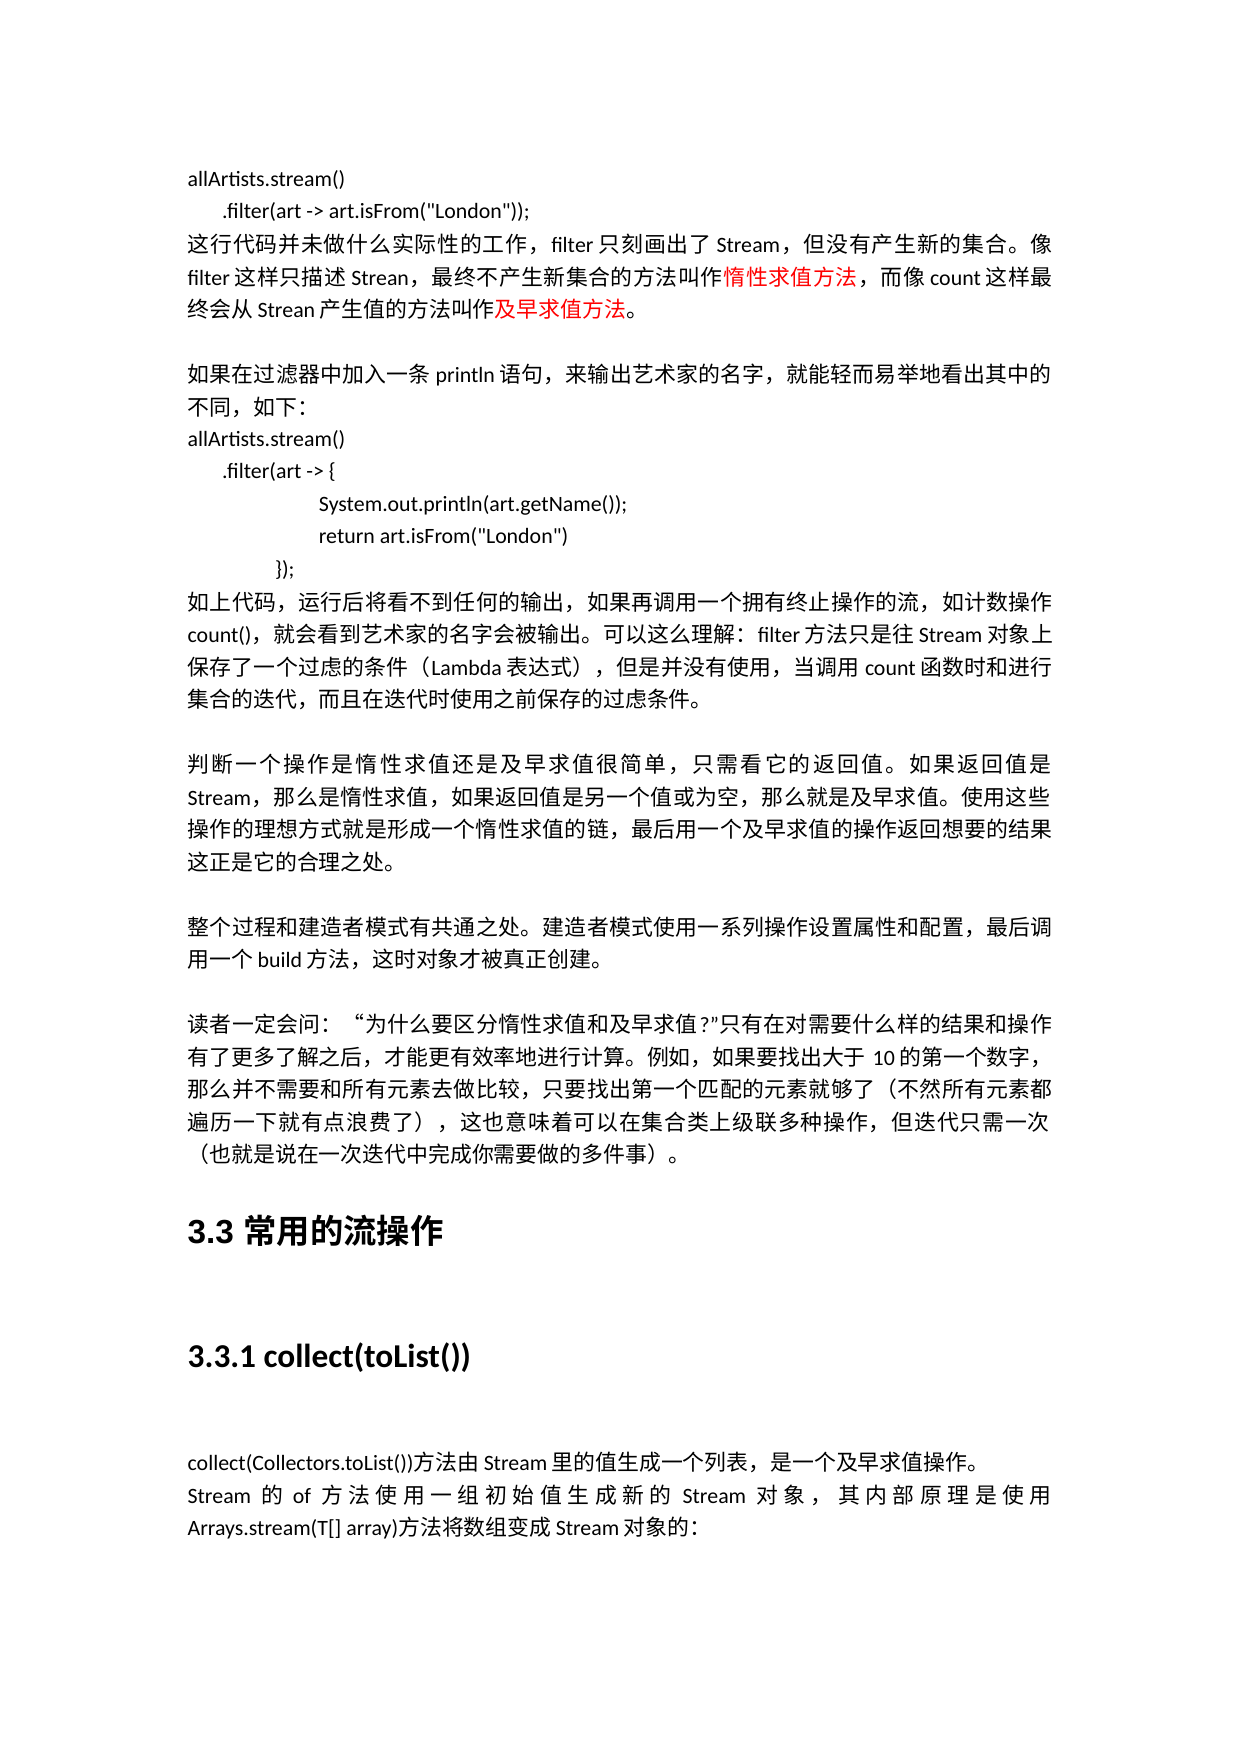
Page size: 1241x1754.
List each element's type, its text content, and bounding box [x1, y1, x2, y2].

text 整个过程和建造者模式有共通之处。建造者模式使用一系列操作设置属性和配置，最后调用一个build方法，这时对象才被真正创建。 [187, 909, 1053, 974]
text allArtists.stream() [187, 162, 1053, 194]
text Stream的of方法使用一组初始值生成新的Stream对象，其内部原理是使用Arrays.stream(T[] array)方法将数组变成Stream对象的： [187, 1477, 1053, 1542]
text collect(Collectors.toList())方法由Stream里的值生成一个列表，是一个及早求值操作。 [187, 1445, 1053, 1477]
text .filter(art -> art.isFrom("London")); [187, 194, 1053, 227]
text allArtists.stream() [187, 422, 1053, 454]
text .filter(art -> { [187, 454, 1053, 487]
text 读者一定会问：“为什么要区分惰性求值和及早求值?”只有在对需要什么样的结果和操作有了更多了解之后，才能更有效率地进行计算。例如，如果要找出大于10的第一个数字，那么并不需要和所有元素去做比较，只要找出第一个匹配的元素就够了（不然所有元素都遍历一下就有点浪费了），这也意味着可以在集合类上级联多种操作，但迭代只需一次（也就是说在一次迭代中完成你需要做的多件事）。 [187, 1007, 1053, 1169]
text }); [187, 552, 1053, 584]
text System.out.println(art.getName()); [187, 487, 1053, 519]
subtitle 3.3 常用的流操作 [187, 1197, 1053, 1262]
text 判断一个操作是惰性求值还是及早求值很简单，只需看它的返回值。如果返回值是Stream，那么是惰性求值，如果返回值是另一个值或为空，那么就是及早求值。使用这些操作的理想方式就是形成一个惰性求值的链，最后用一个及早求值的操作返回想要的结果，这正是它的合理之处。 [187, 747, 1053, 877]
text 如果在过滤器中加入一条println语句，来输出艺术家的名字，就能轻而易举地看出其中的不同，如下： [187, 357, 1053, 422]
text 这行代码并未做什么实际性的工作，filter只刻画出了Stream，但没有产生新的集合。像filter这样只描述Strean，最终不产生新集合的方法叫作惰性求值方法，而像count这样最终会从Strean产生值的方法叫作及早求值方法。 [187, 227, 1053, 324]
text 如上代码，运行后将看不到任何的输出，如果再调用一个拥有终止操作的流，如计数操作count()，就会看到艺术家的名字会被输出。可以这么理解：filter方法只是往Stream对象上保存了一个过虑的条件（Lambda表达式），但是并没有使用，当调用count函数时和进行集合的迭代，而且在迭代时使用之前保存的过虑条件。 [187, 584, 1053, 714]
subtitle 3.3.1 collect(toList()) [187, 1323, 1053, 1388]
text return art.isFrom("London") [187, 519, 1053, 552]
